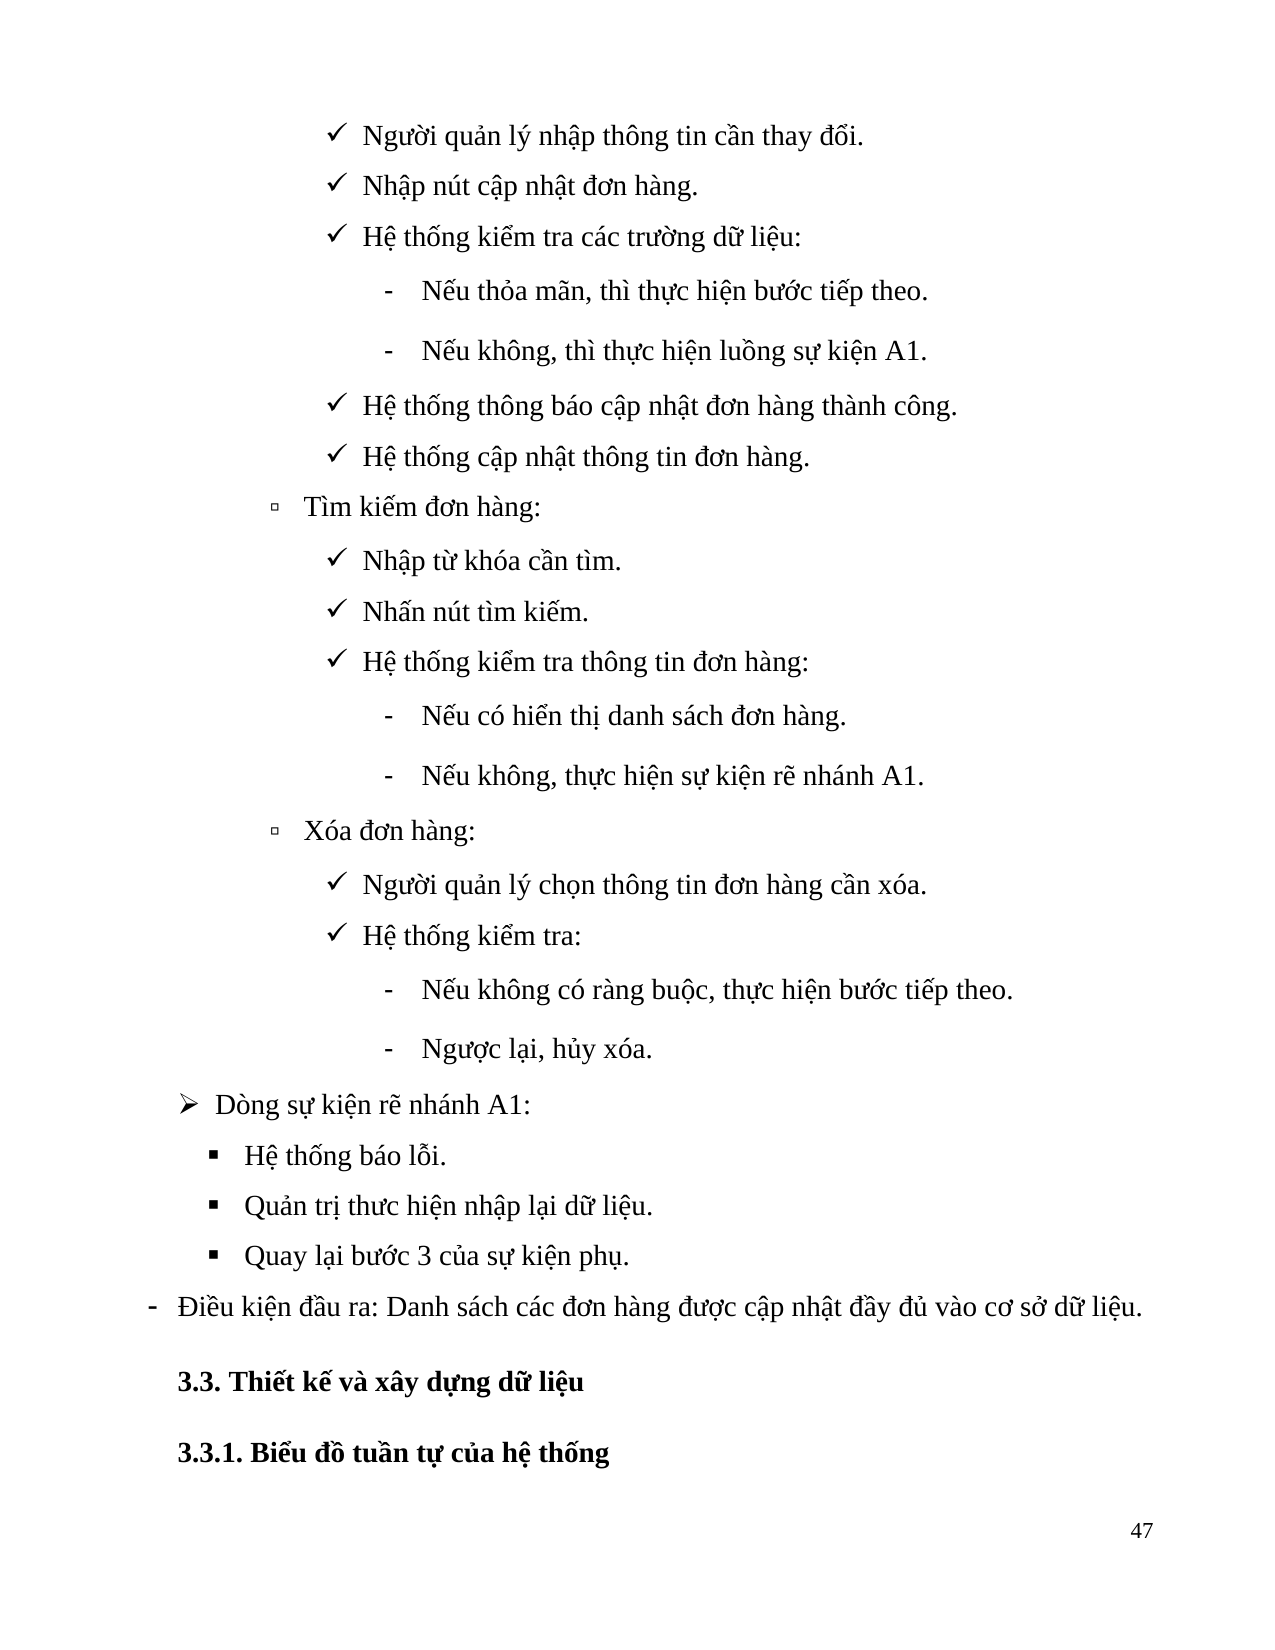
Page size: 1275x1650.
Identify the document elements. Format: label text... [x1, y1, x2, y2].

list Hệ thống cập nhật thông tin đơn hàng. [325, 439, 1153, 472]
list Tìm kiếm đơn hàng: [266, 489, 1153, 525]
subtitle 3.3. Thiết kế và xây dựng dữ liệu [177, 1364, 1153, 1398]
list Nhấn nút tìm kiếm. [325, 594, 1153, 627]
list Nếu có hiển thị danh sách đơn hàng. [384, 694, 1153, 734]
list Người quản lý chọn thông tin đơn hàng cần xóa. [325, 867, 1153, 901]
list Hệ thống thông báo cập nhật đơn hàng thành công. [325, 388, 1153, 422]
list Hệ thống kiểm tra thông tin đơn hàng: [325, 644, 1153, 678]
list Nếu không, thực hiện sự kiện rẽ nhánh A1. [384, 754, 1153, 794]
list Hệ thống báo lỗi. [207, 1138, 1153, 1171]
list Hệ thống kiểm tra: [325, 918, 1153, 952]
list Nếu không, thì thực hiện luồng sự kiện A1. [384, 329, 1153, 368]
list Nếu thỏa mãn, thì thực hiện bước tiếp theo. [384, 269, 1153, 309]
list Quay lại bước 3 của sự kiện phụ. [207, 1238, 1153, 1272]
list Nhập từ khóa cần tìm. [325, 543, 1153, 577]
list Nếu không có ràng buộc, thực hiện bước tiếp theo. [384, 968, 1153, 1008]
list 3.3.1. Biểu đồ tuần tự của hệ thống [177, 1435, 1153, 1469]
list Người quản lý nhập thông tin cần thay đổi. [325, 118, 1153, 152]
list Ngược lại, hủy xóa. [384, 1028, 1153, 1067]
list Quản trị thưc hiện nhập lại dữ liệu. [207, 1188, 1153, 1222]
list Hệ thống kiểm tra các trường dữ liệu: [325, 219, 1153, 253]
list Điều kiện đầu ra: Danh sách các đơn hàng được cập nhật đầy đủ vào cơ sở dữ liệu. [148, 1289, 1153, 1323]
list Xóa đơn hàng: [266, 813, 1153, 849]
list Nhập nút cập nhật đơn hàng. [325, 168, 1153, 202]
list Dòng sự kiện rẽ nhánh A1: [177, 1087, 1153, 1121]
